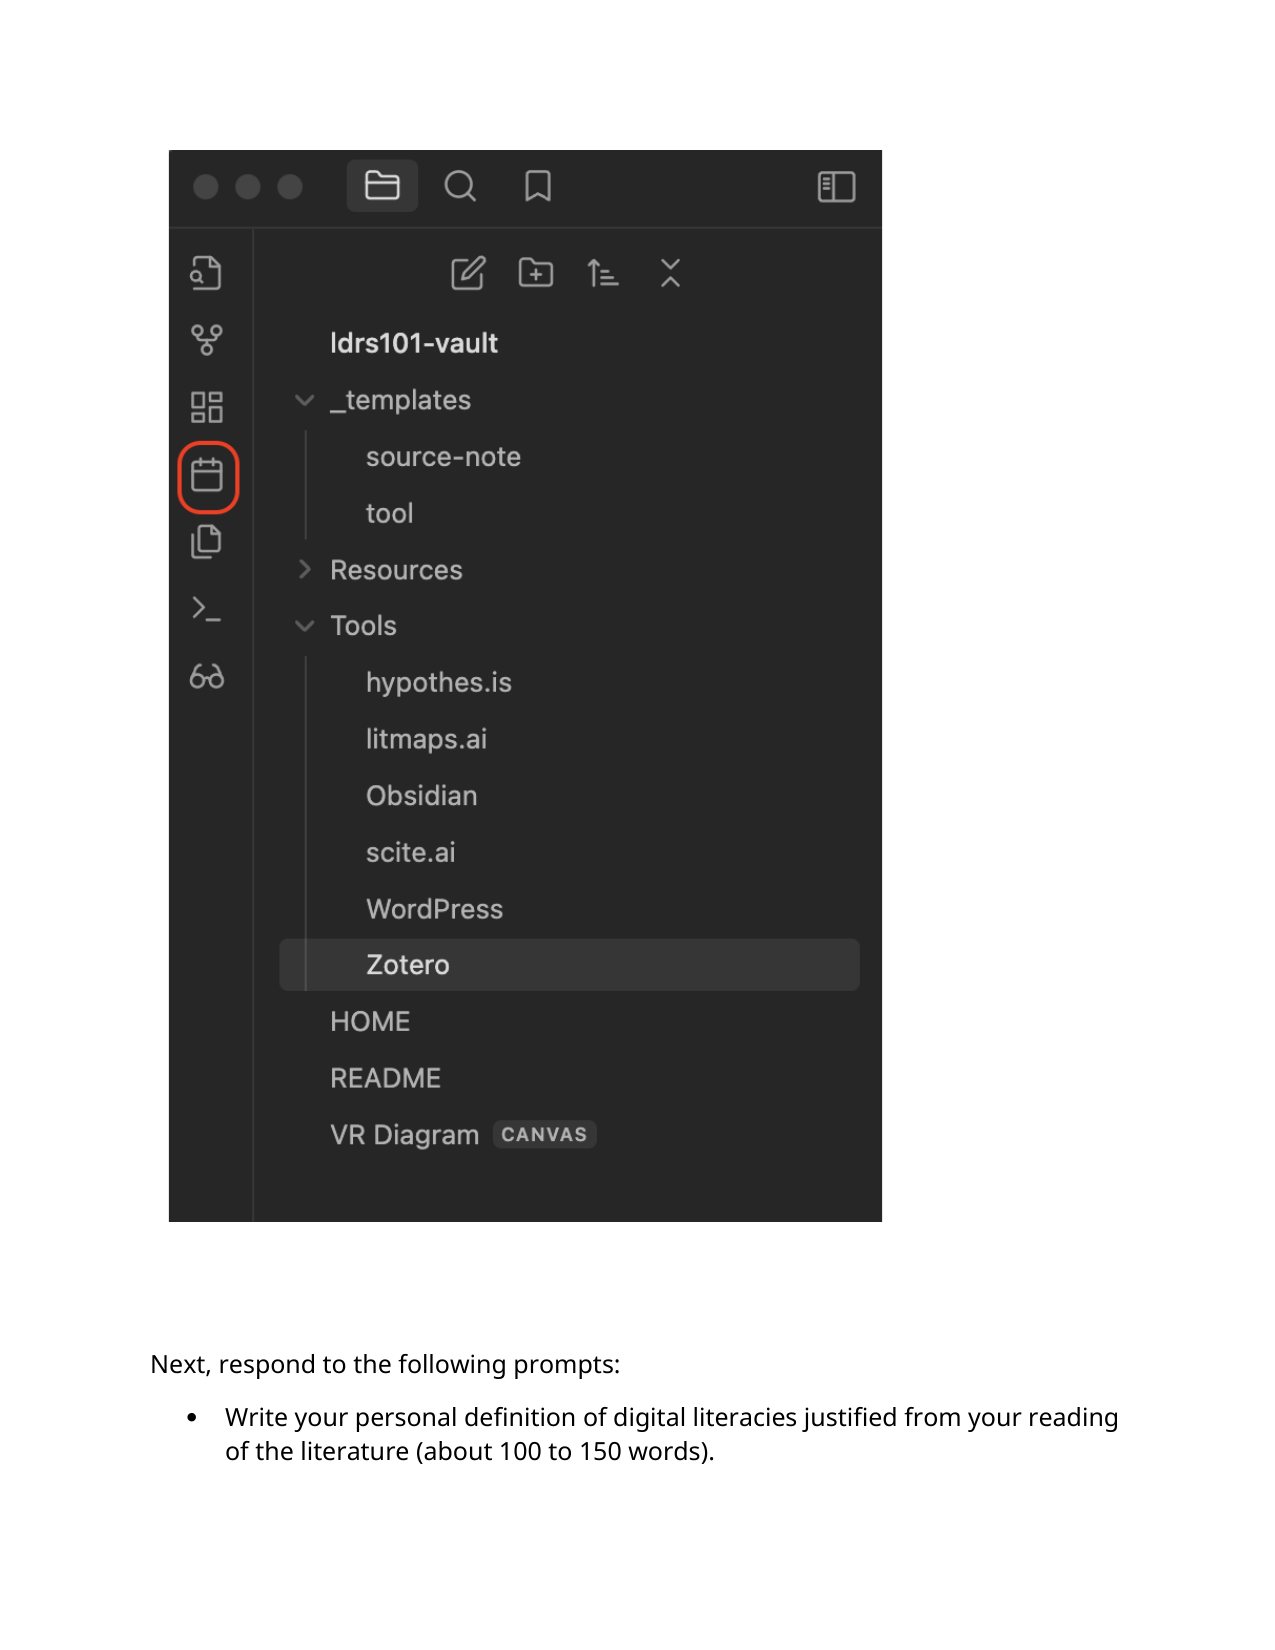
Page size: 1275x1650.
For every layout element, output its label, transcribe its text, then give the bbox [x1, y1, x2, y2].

text Next, respond to the following prompts: [150, 1346, 1125, 1380]
picture [168, 150, 883, 1222]
list Write your personal definition of digital literacies justified from your reading of the literature (about 100 to 150 words). [187, 1399, 1125, 1467]
